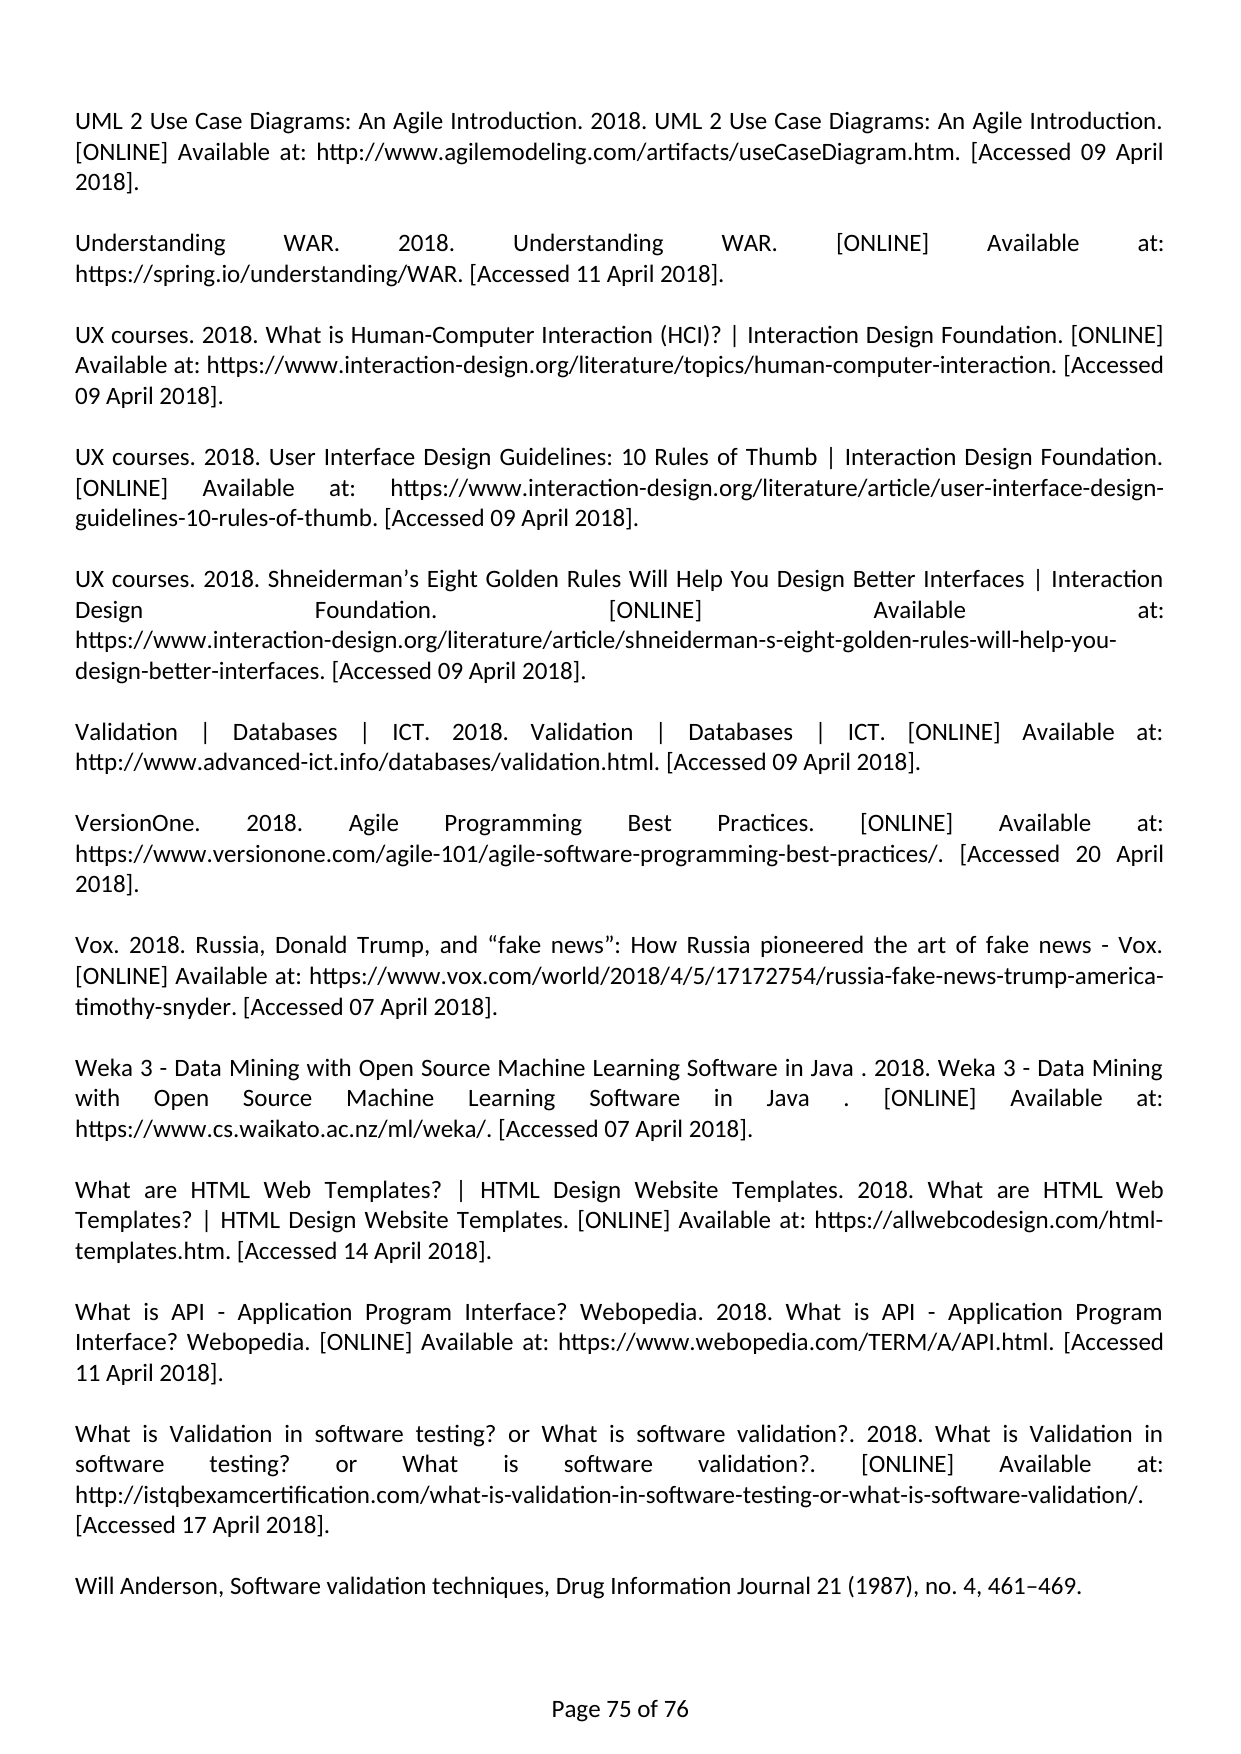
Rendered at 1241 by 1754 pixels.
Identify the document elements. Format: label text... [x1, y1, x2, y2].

text Will Anderson, Software validation techniques, Drug Information Journal 21 (1987), no. 4, 461–469. [75, 1571, 1165, 1601]
text What is Validation in software testing? or What is software validation?. 2018. What is Validation in software testing? or What is software validation?. [ONLINE] Available at: http://istqbexamcertification.com/what-is-validation-in-software-testing-or-what-is-software-validation/. [Accessed 17 April 2018]. [75, 1418, 1165, 1540]
text UX courses. 2018. What is Human-Computer Interaction (HCI)? | Interaction Design Foundation. [ONLINE] Available at: https://www.interaction-design.org/literature/topics/human-computer-interaction. [Accessed 09 April 2018]. [75, 319, 1165, 411]
text What is API - Application Program Interface? Webopedia. 2018. What is API - Application Program Interface? Webopedia. [ONLINE] Available at: https://www.webopedia.com/TERM/A/API.html. [Accessed 11 April 2018]. [75, 1296, 1165, 1387]
text Weka 3 - Data Mining with Open Source Machine Learning Software in Java . 2018. Weka 3 - Data Mining with Open Source Machine Learning Software in Java . [ONLINE] Available at: https://www.cs.waikato.ac.nz/ml/weka/. [Accessed 07 April 2018]. [75, 1052, 1165, 1143]
text UML 2 Use Case Diagrams: An Agile Introduction. 2018. UML 2 Use Case Diagrams: An Agile Introduction. [ONLINE] Available at: http://www.agilemodeling.com/artifacts/useCaseDiagram.htm. [Accessed 09 April 2018]. [75, 106, 1165, 197]
text UX courses. 2018. Shneiderman’s Eight Golden Rules Will Help You Design Better Interfaces | Interaction Design Foundation. [ONLINE] Available at: https://www.interaction-design.org/literature/article/shneiderman-s-eight-golden-rules-will-help-you-design-better-interfaces. [Accessed 09 April 2018]. [75, 563, 1165, 685]
text What are HTML Web Templates? | HTML Design Website Templates. 2018. What are HTML Web Templates? | HTML Design Website Templates. [ONLINE] Available at: https://allwebcodesign.com/html-templates.htm. [Accessed 14 April 2018]. [75, 1174, 1165, 1265]
text Understanding WAR. 2018. Understanding WAR. [ONLINE] Available at: https://spring.io/understanding/WAR. [Accessed 11 April 2018]. [75, 228, 1165, 289]
text VersionOne. 2018. Agile Programming Best Practices. [ONLINE] Available at: https://www.versionone.com/agile-101/agile-software-programming-best-practices/. [Accessed 20 April 2018]. [75, 807, 1165, 899]
text Vox. 2018. Russia, Donald Trump, and “fake news”: How Russia pioneered the art of fake news - Vox. [ONLINE] Available at: https://www.vox.com/world/2018/4/5/17172754/russia-fake-news-trump-america-timothy-snyder. [Accessed 07 April 2018]. [75, 929, 1165, 1021]
text UX courses. 2018. User Interface Design Guidelines: 10 Rules of Thumb | Interaction Design Foundation. [ONLINE] Available at: https://www.interaction-design.org/literature/article/user-interface-design-guidelines-10-rules-of-thumb. [Accessed 09 April 2018]. [75, 441, 1165, 533]
text Validation | Databases | ICT. 2018. Validation | Databases | ICT. [ONLINE] Available at: http://www.advanced-ict.info/databases/validation.html. [Accessed 09 April 2018]. [75, 716, 1165, 777]
